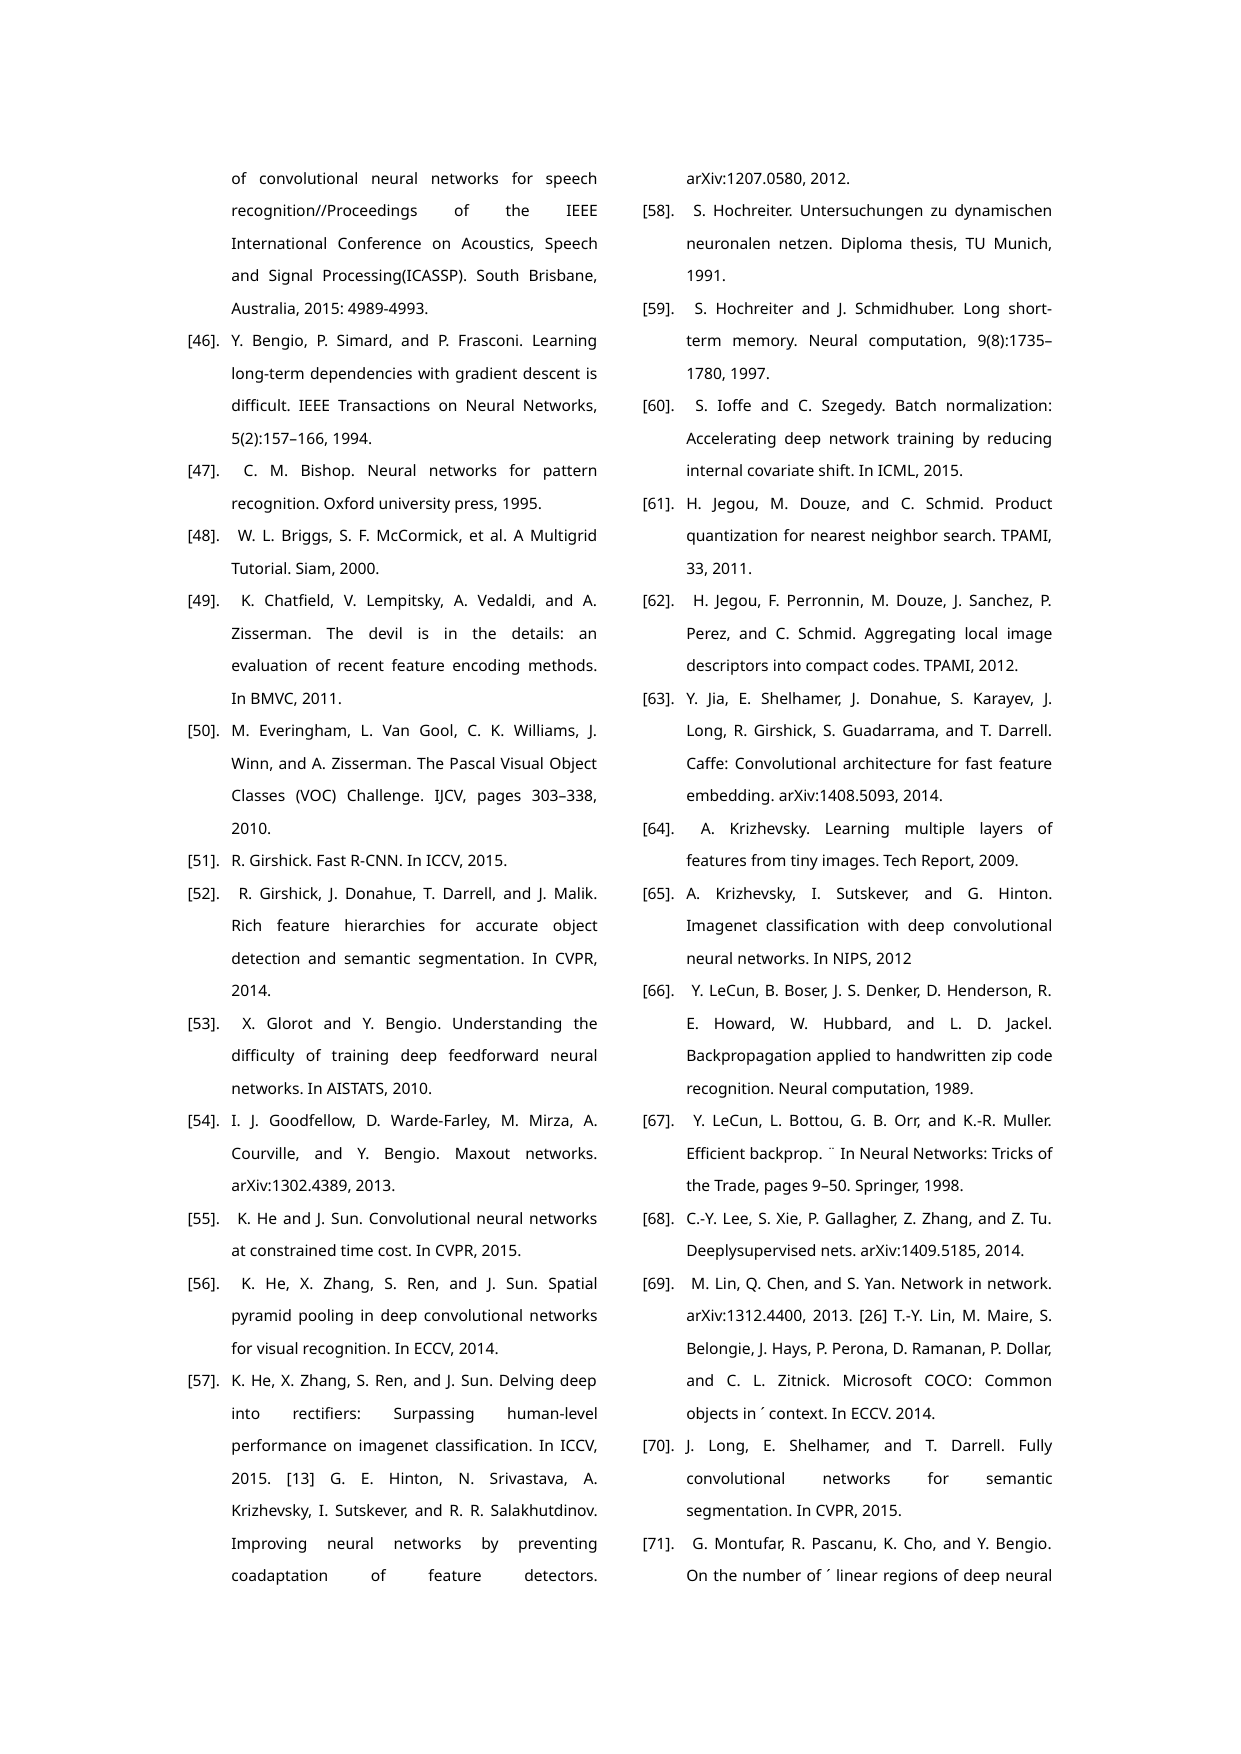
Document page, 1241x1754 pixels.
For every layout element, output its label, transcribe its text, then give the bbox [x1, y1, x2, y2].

list Y. LeCun, L. Bottou, G. B. Orr, and K.-R. Muller. Efficient backprop. ¨ In Neural Networks: Tricks of the Trade, pages 9–50. Springer, 1998. [642, 1104, 1053, 1202]
list Y. LeCun, B. Boser, J. S. Denker, D. Henderson, R. E. Howard, W. Hubbard, and L. D. Jackel. Backpropagation applied to handwritten zip code recognition. Neural computation, 1989. [642, 974, 1053, 1104]
list R. Girshick. Fast R-CNN. In ICCV, 2015. [187, 844, 598, 877]
list K. He and J. Sun. Convolutional neural networks at constrained time cost. In CVPR, 2015. [187, 1202, 598, 1267]
list S. Hochreiter and J. Schmidhuber. Long short-term memory. Neural computation, 9(8):1735–1780, 1997. [642, 292, 1053, 389]
list K. He, X. Zhang, S. Ren, and J. Sun. Spatial pyramid pooling in deep convolutional networks for visual recognition. In ECCV, 2014. [187, 1267, 598, 1364]
list M. Everingham, L. Van Gool, C. K. Williams, J. Winn, and A. Zisserman. The Pascal Visual Object Classes (VOC) Challenge. IJCV, pages 303–338, 2010. [187, 714, 598, 844]
list R. Girshick, J. Donahue, T. Darrell, and J. Malik. Rich feature hierarchies for accurate object detection and semantic segmentation. In CVPR, 2014. [187, 877, 598, 1007]
list M. Lin, Q. Chen, and S. Yan. Network in network. arXiv:1312.4400, 2013. [26] T.-Y. Lin, M. Maire, S. Belongie, J. Hays, P. Perona, D. Ramanan, P. Dollar, and C. L. Zitnick. Microsoft COCO: Common objects in ´ context. In ECCV. 2014. [642, 1267, 1053, 1429]
list H. Jegou, F. Perronnin, M. Douze, J. Sanchez, P. Perez, and C. Schmid. Aggregating local image descriptors into compact codes. TPAMI, 2012. [642, 584, 1053, 682]
list X. Glorot and Y. Bengio. Understanding the difficulty of training deep feedforward neural networks. In AISTATS, 2010. [187, 1007, 598, 1104]
list A. Krizhevsky, I. Sutskever, and G. Hinton. Imagenet classification with deep convolutional neural networks. In NIPS, 2012 [642, 877, 1053, 974]
list Y. Jia, E. Shelhamer, J. Donahue, S. Karayev, J. Long, R. Girshick, S. Guadarrama, and T. Darrell. Caffe: Convolutional architecture for fast feature embedding. arXiv:1408.5093, 2014. [642, 682, 1053, 812]
list S. Ioffe and C. Szegedy. Batch normalization: Accelerating deep network training by reducing internal covariate shift. In ICML, 2015. [642, 389, 1053, 487]
list A. Krizhevsky. Learning multiple layers of features from tiny images. Tech Report, 2009. [642, 812, 1053, 877]
list K. He, X. Zhang, S. Ren, and J. Sun. Delving deep into rectifiers: Surpassing human-level performance on imagenet classification. In ICCV, 2015. [13] G. E. Hinton, N. Srivastava, A. Krizhevsky, I. Sutskever, and R. R. Salakhutdinov. Improving neural networks by preventing coadaptation of feature detectors. arXiv:1207.0580, 2012. [187, 1364, 598, 1592]
list K. Chatfield, V. Lempitsky, A. Vedaldi, and A. Zisserman. The devil is in the details: an evaluation of recent feature encoding methods. In BMVC, 2011. [187, 584, 598, 714]
list H. Jegou, M. Douze, and C. Schmid. Product quantization for nearest neighbor search. TPAMI, 33, 2011. [642, 487, 1053, 584]
list Y. Bengio, P. Simard, and P. Frasconi. Learning long-term dependencies with gradient descent is difficult. IEEE Transactions on Neural Networks, 5(2):157–166, 1994. [187, 324, 598, 454]
list W. L. Briggs, S. F. McCormick, et al. A Multigrid Tutorial. Siam, 2000. [187, 519, 598, 584]
list S. Hochreiter. Untersuchungen zu dynamischen neuronalen netzen. Diploma thesis, TU Munich, 1991. [642, 194, 1053, 292]
list C. M. Bishop. Neural networks for pattern recognition. Oxford university press, 1995. [187, 454, 598, 519]
list C.-Y. Lee, S. Xie, P. Gallagher, Z. Zhang, and Z. Tu. Deeplysupervised nets. arXiv:1409.5185, 2014. [642, 1202, 1053, 1267]
list J. Long, E. Shelhamer, and T. Darrell. Fully convolutional networks for semantic segmentation. In CVPR, 2015. [642, 1429, 1053, 1527]
list I. J. Goodfellow, D. Warde-Farley, M. Mirza, A. Courville, and Y. Bengio. Maxout networks. arXiv:1302.4389, 2013. [187, 1104, 598, 1202]
list G. Montufar, R. Pascanu, K. Cho, and Y. Bengio. On the number of ´ linear regions of deep neural networks. In NIPS, 2014. [642, 1527, 1053, 1592]
